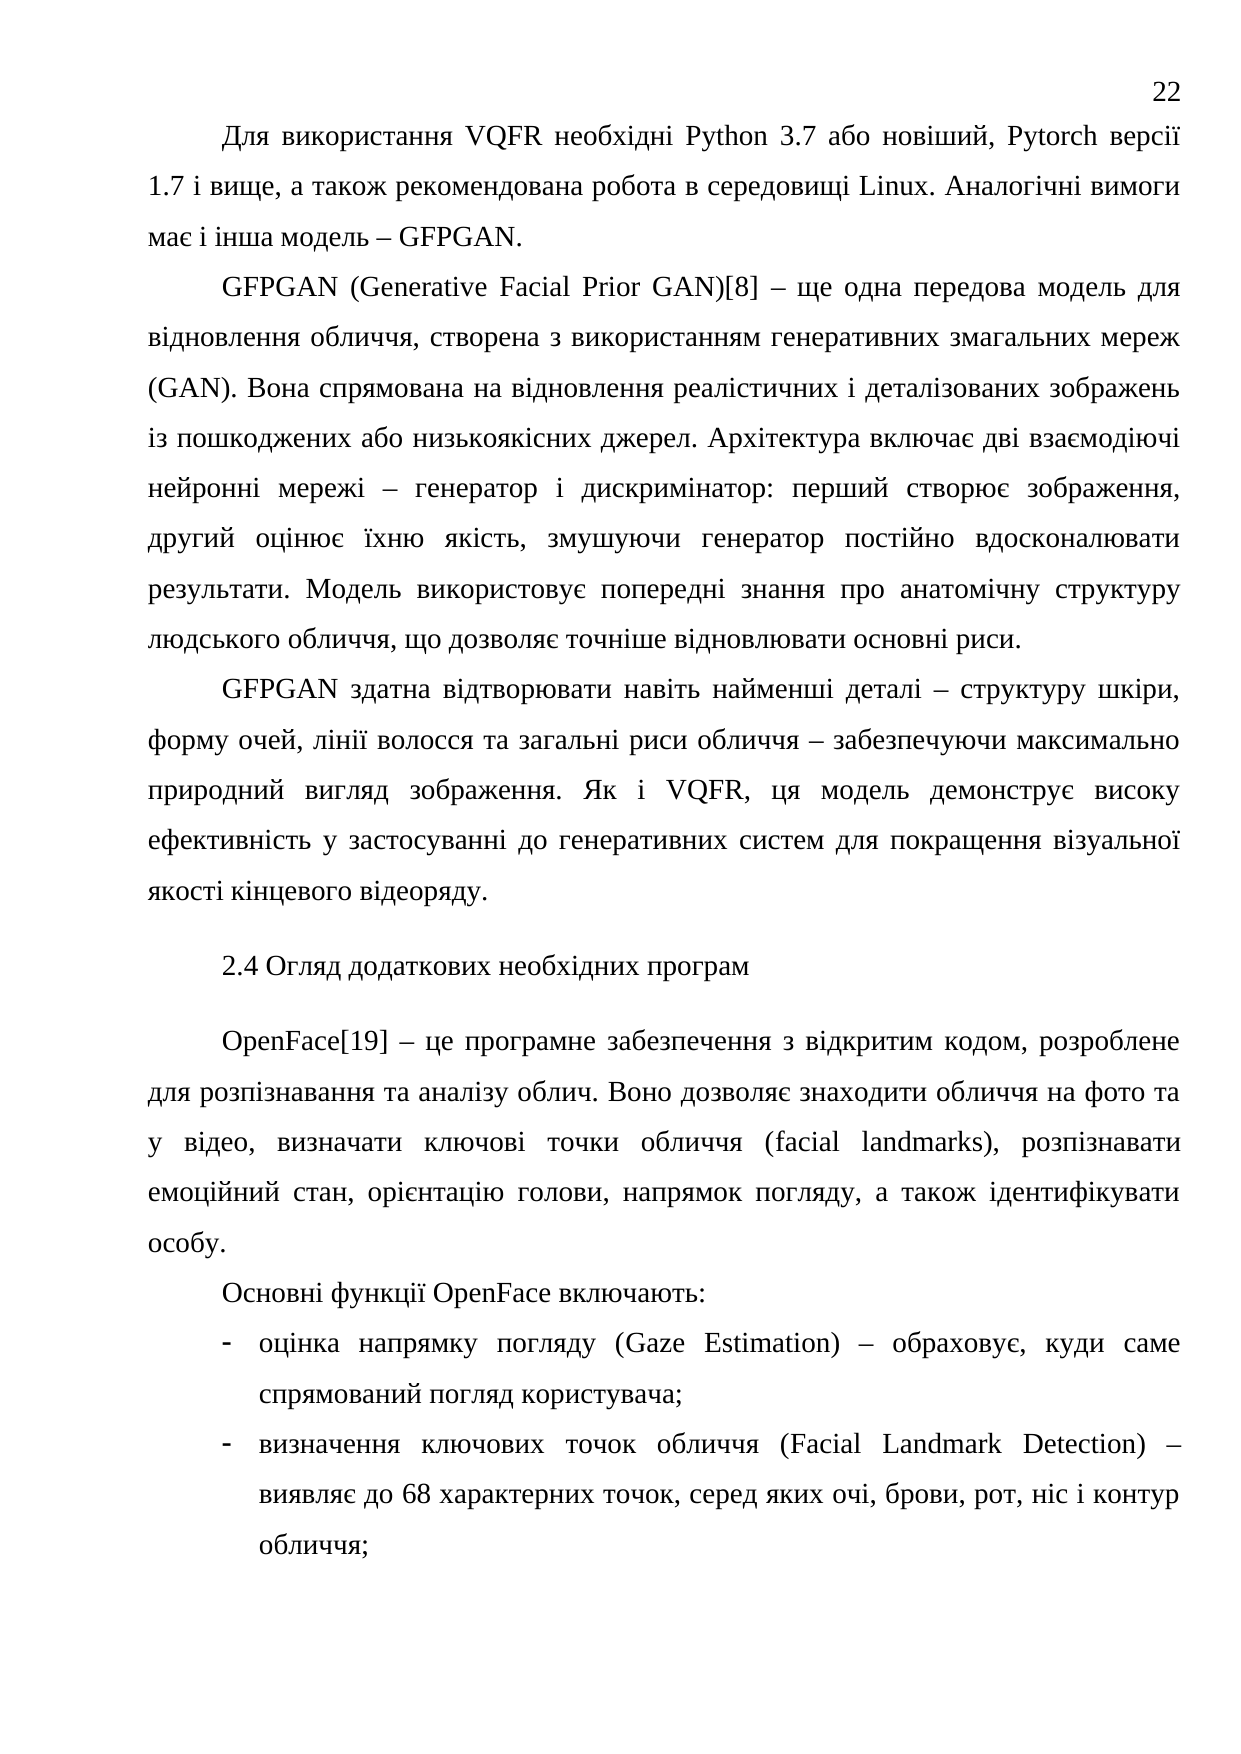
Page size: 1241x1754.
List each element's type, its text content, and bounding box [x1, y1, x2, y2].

text GFPGAN здатна відтворювати навіть найменші деталі – структуру шкіри, форму очей, лінії волосся та загальні риси обличчя – забезпечуючи максимально природний вигляд зображення. Як і VQFR, ця модель демонструє високу ефективність у застосуванні до генеративних систем для покращення візуальної якості кінцевого відеоряду. [148, 672, 1181, 906]
text GFPGAN (Generative Facial Prior GAN)[8] – ще одна передова модель для відновлення обличчя, створена з використанням генеративних змагальних мереж (GAN). Вона спрямована на відновлення реалістичних і деталізованих зображень із пошкоджених або низькоякісних джерел. Архітектура включає дві взаємодіючі нейронні мережі – генератор і дискримінатор: перший створює зображення, другий оцінює їхню якість, змушуючи генератор постійно вдосконалювати результати. Модель використовує попередні знання про анатомічну структуру людського обличчя, що дозволяє точніше відновлювати основні риси. [148, 269, 1181, 655]
text OpenFace[19] – це програмне забезпечення з відкритим кодом, розроблене для розпізнавання та аналізу облич. Воно дозволяє знаходити обличчя на фото та у відео, визначати ключові точки обличчя (facial landmarks), розпізнавати емоційний стан, орієнтацію голови, напрямок погляду, а також ідентифікувати особу. [148, 1023, 1181, 1258]
text Основні функції OpenFace включають: [148, 1275, 1181, 1308]
text Для використання VQFR необхідні Python 3.7 або новіший, Pytorch версії 1.7 і вище, а також рекомендована робота в середовищі Linux. Аналогічні вимоги має і інша модель – GFPGAN. [148, 118, 1181, 252]
list визначення ключових точок обличчя (Facial Landmark Detection) – виявляє до 68 характерних точок, серед яких очі, брови, рот, ніс і контур обличчя; [222, 1426, 1181, 1560]
subtitle 2.4 Огляд додаткових необхідних програм [148, 948, 1181, 982]
list оцінка напрямку погляду (Gaze Estimation) – обраховує, куди саме спрямований погляд користувача; [222, 1325, 1181, 1409]
